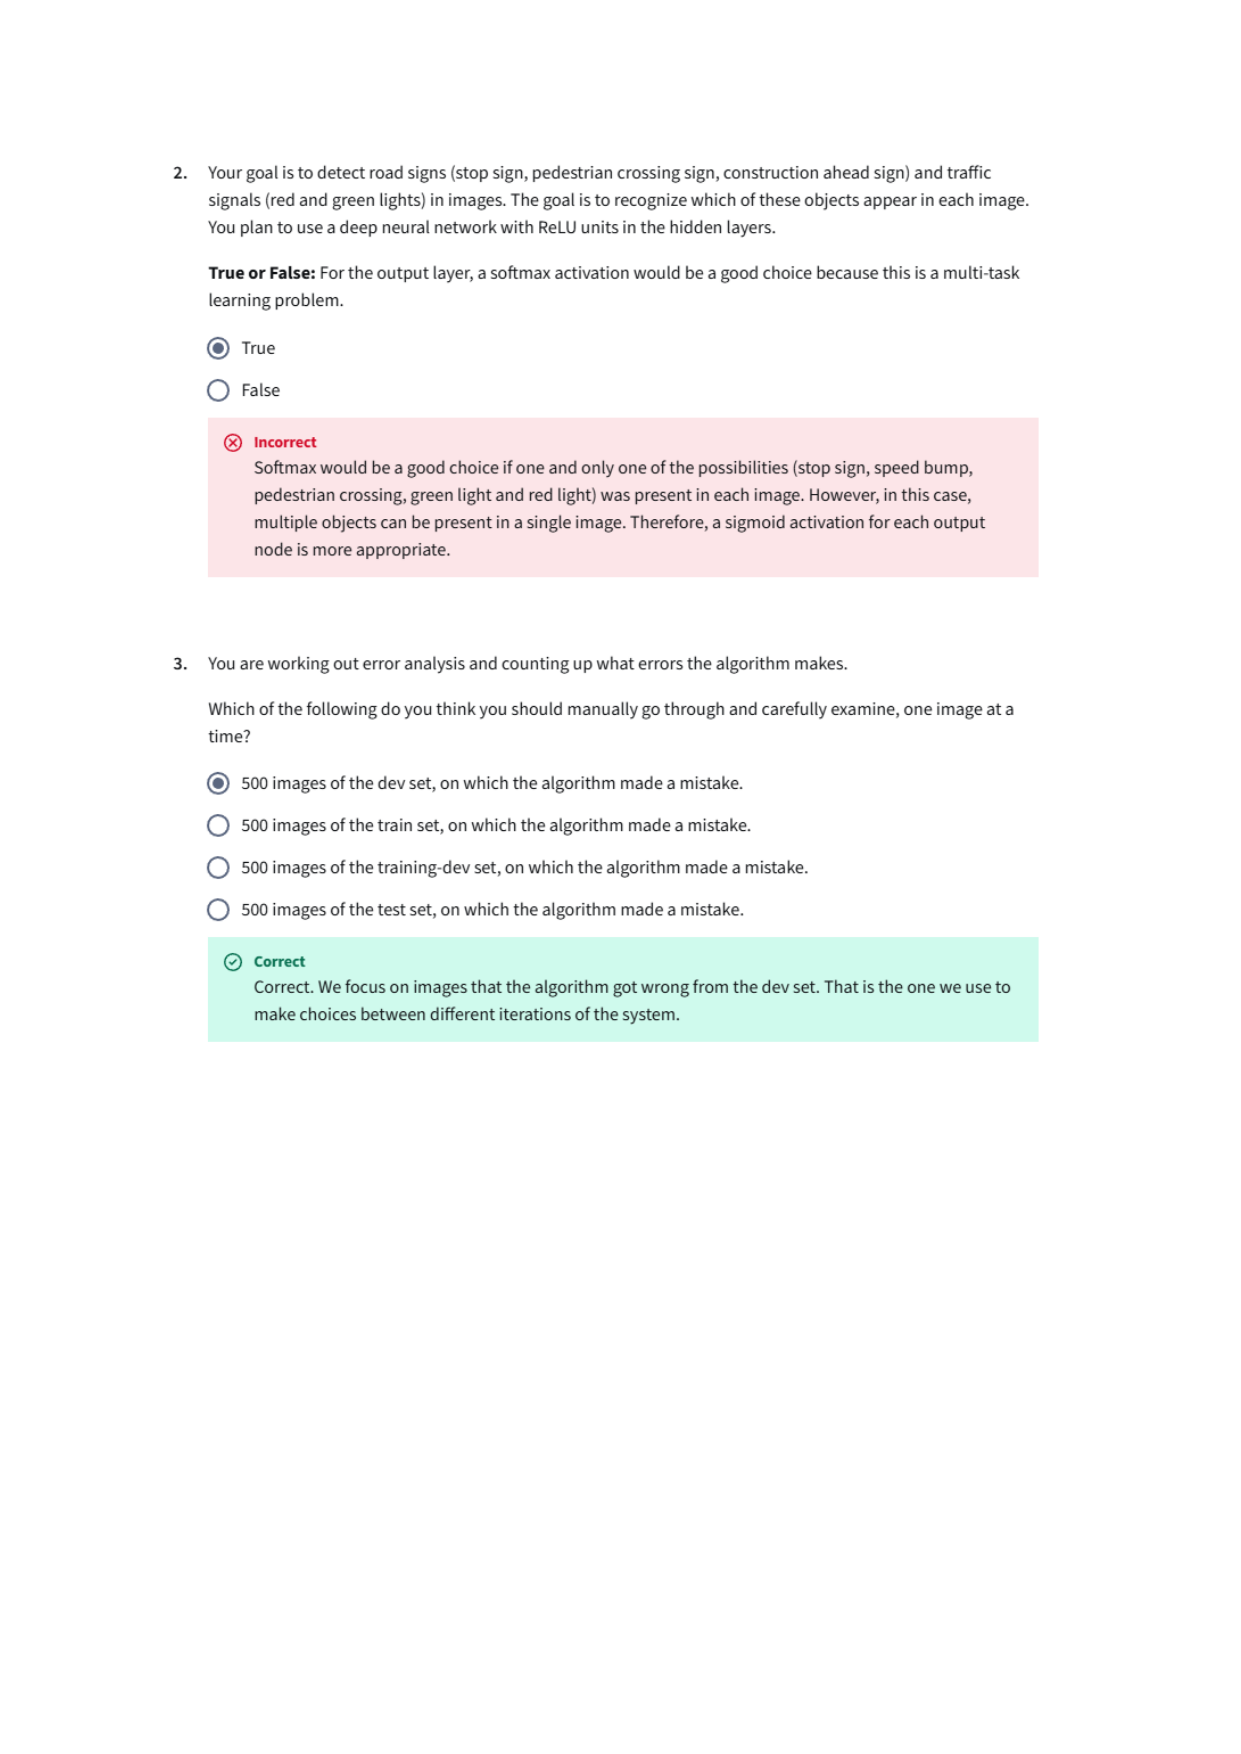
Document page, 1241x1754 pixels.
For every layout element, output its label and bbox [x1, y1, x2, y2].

picture [150, 150, 1091, 1059]
